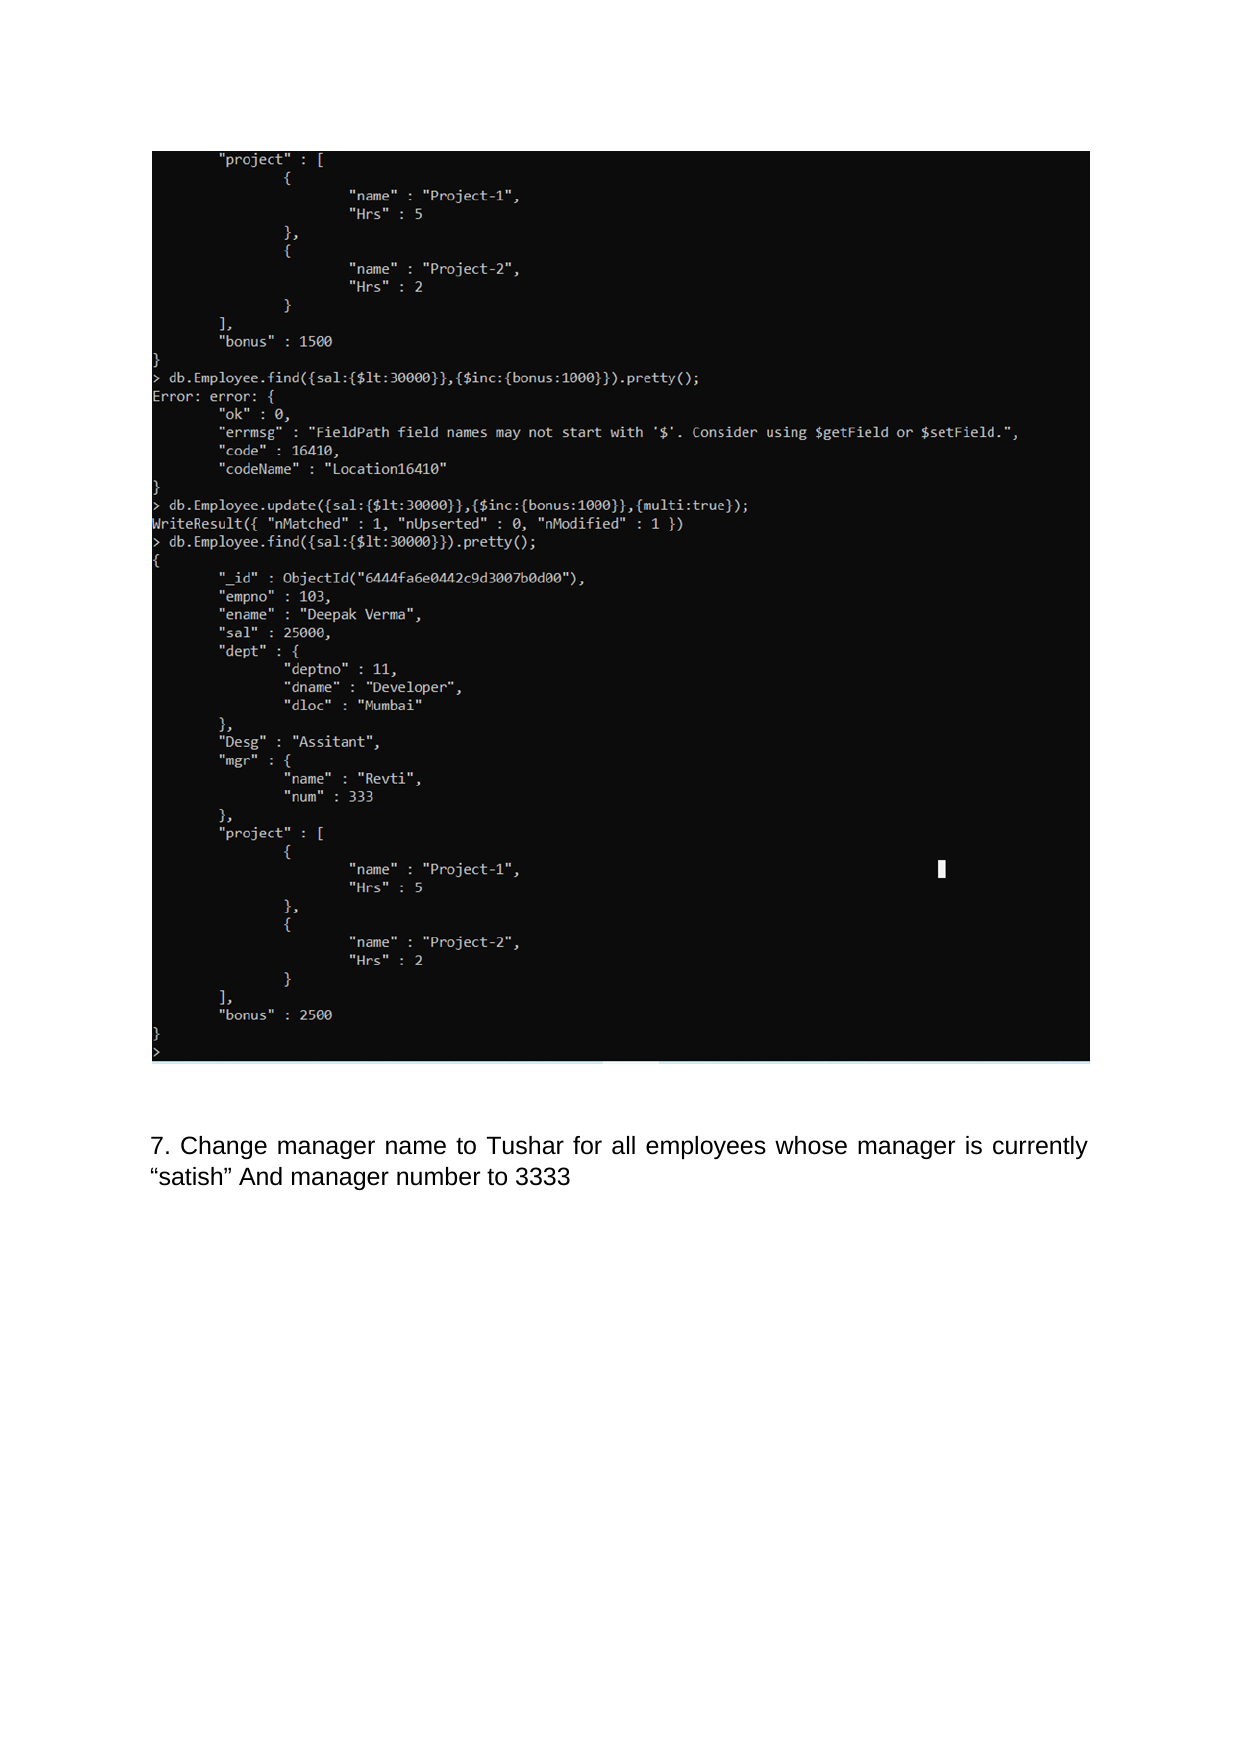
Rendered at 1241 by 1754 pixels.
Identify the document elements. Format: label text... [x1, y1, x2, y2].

picture [150, 150, 1091, 1065]
text 7. Change manager name to Tushar for all employees whose manager is currently “satish” And manager number to 3333 [150, 1131, 1090, 1191]
